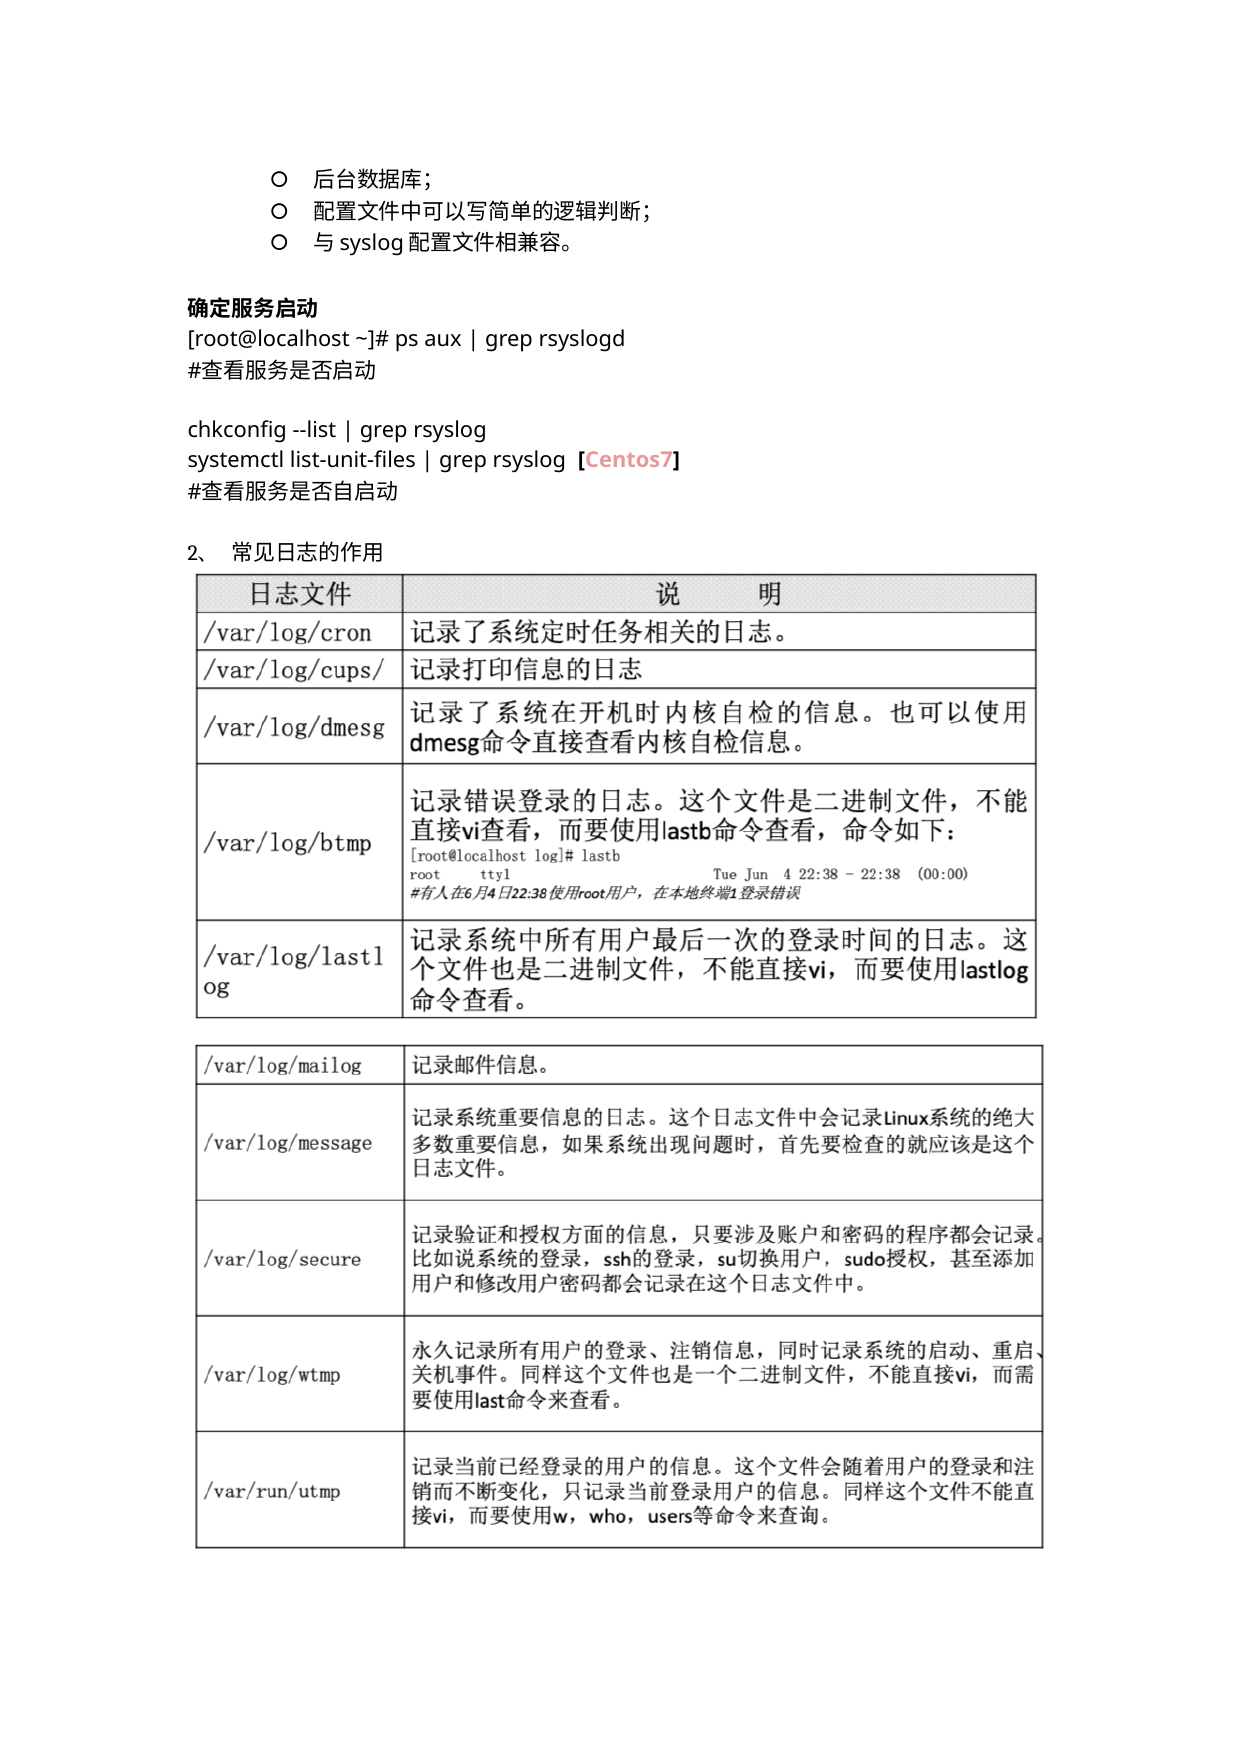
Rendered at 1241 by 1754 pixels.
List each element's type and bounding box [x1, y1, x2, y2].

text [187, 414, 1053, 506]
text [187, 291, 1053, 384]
picture [187, 567, 1053, 1556]
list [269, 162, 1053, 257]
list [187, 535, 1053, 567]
